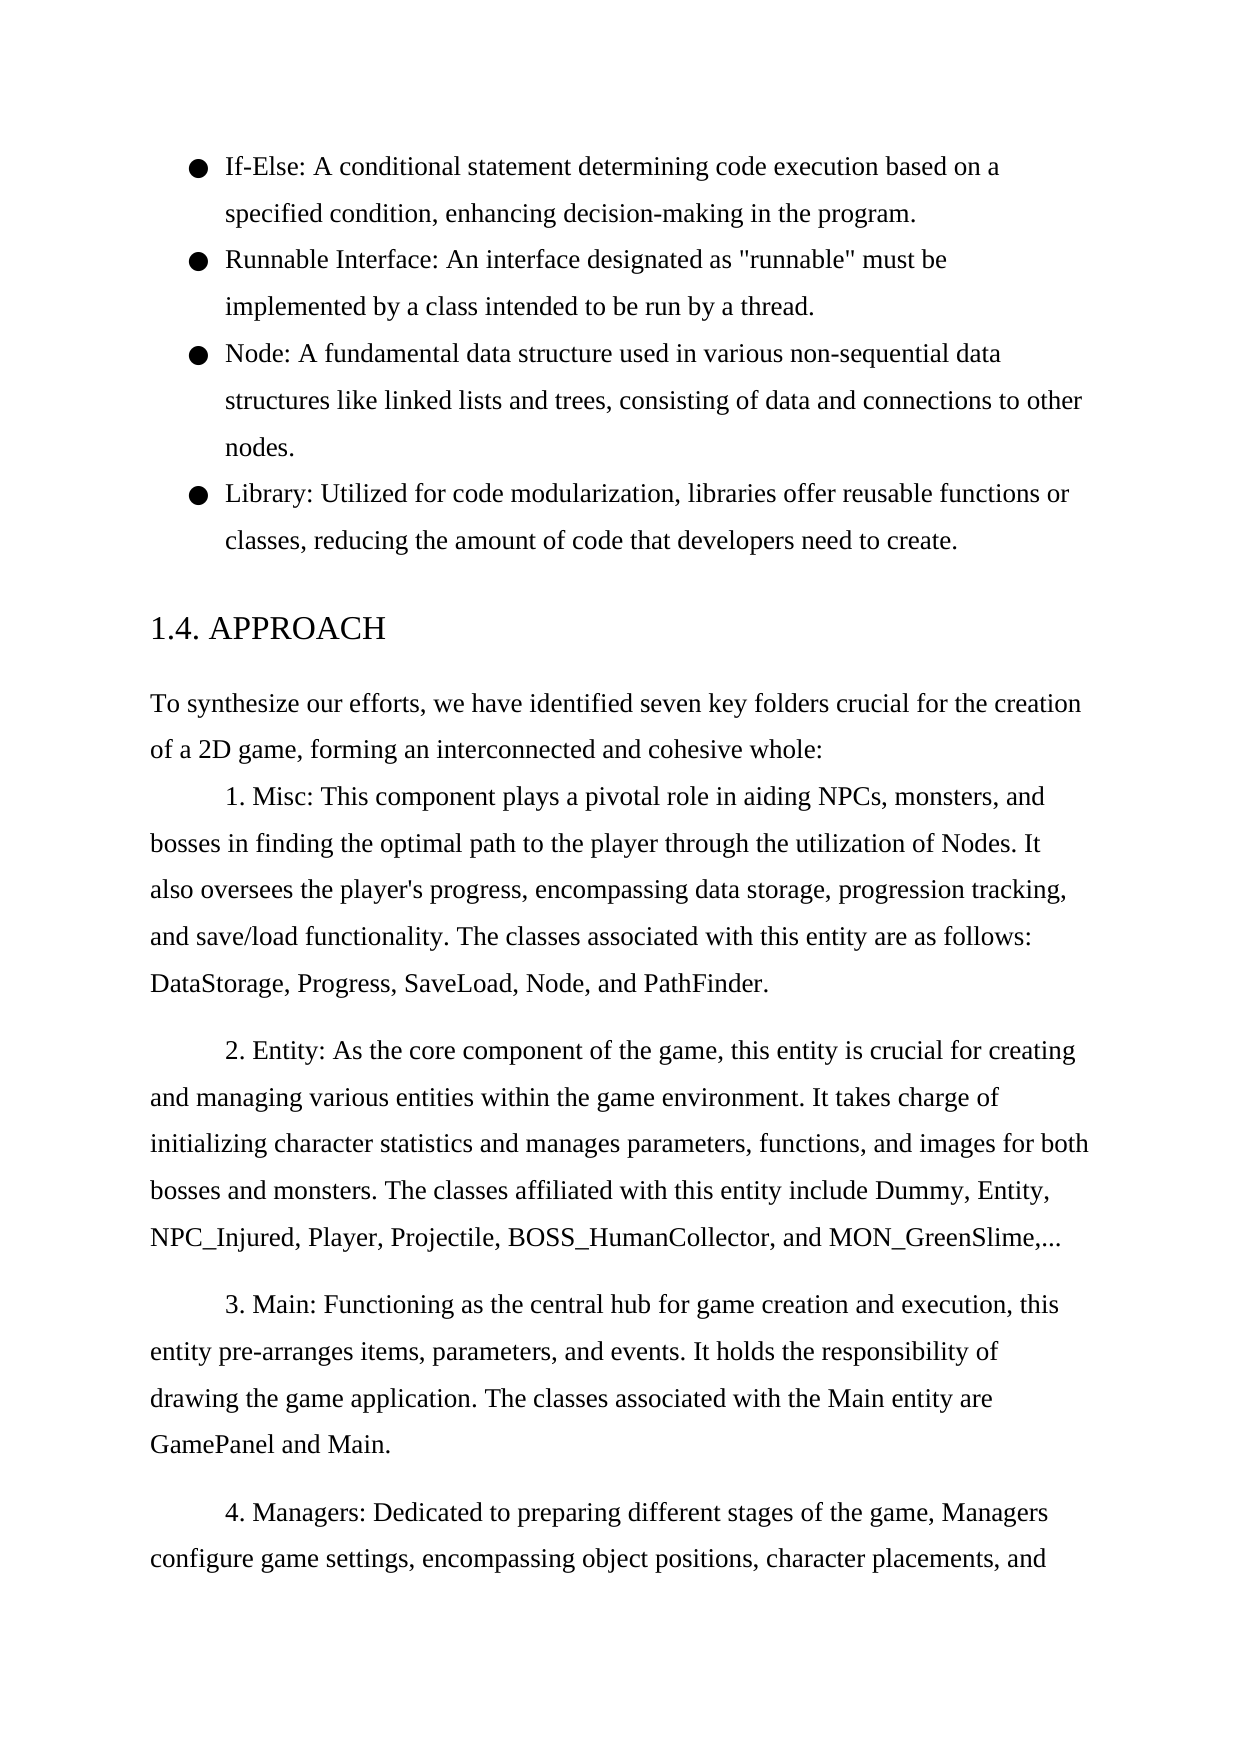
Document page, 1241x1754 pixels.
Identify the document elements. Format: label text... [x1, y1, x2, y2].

text 2. Entity: As the core component of the game, this entity is crucial for creating and managing various entities within the game environment. It takes charge of initializing character statistics and manages parameters, functions, and images for both bosses and monsters. The classes affiliated with this entity include Dummy, Entity, NPC_Injured, Player, Projectile, BOSS_HumanCollector, and MON_GreenSlime,... [150, 1034, 1090, 1252]
list Node: A fundamental data structure used in various non-sequential data structures like linked lists and trees, consisting of data and connections to other nodes. [187, 337, 1090, 462]
list Library: Utilized for code modularization, libraries offer reusable functions or classes, reducing the amount of code that developers need to create. [187, 477, 1090, 555]
text To synthesize our efforts, we have identified seven key folders crucial for the creation of a 2D game, forming an interconnected and cohesive whole: 1. Misc: This component plays a pivotal role in aiding NPCs, monsters, and bosses in finding the optimal path to the player through the utilization of Nodes. It also oversees the player's progress, encompassing data storage, progression tracking, and save/load functionality. The classes associated with this entity are as follows: DataStorage, Progress, SaveLoad, Node, and PathFinder. [150, 687, 1090, 998]
text 3. Main: Functioning as the central hub for game creation and execution, this entity pre-arranges items, parameters, and events. It holds the responsibility of drawing the game application. The classes associated with the Main entity are GamePanel and Main. [150, 1288, 1090, 1459]
list Runnable Interface: An interface designated as "runnable" must be implemented by a class intended to be run by a thread. [187, 243, 1090, 322]
subtitle 1.4. APPROACH [150, 608, 1090, 647]
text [150, 1496, 1090, 1574]
list If-Else: A conditional statement determining code execution based on a specified condition, enhancing decision-making in the program. [187, 150, 1090, 228]
